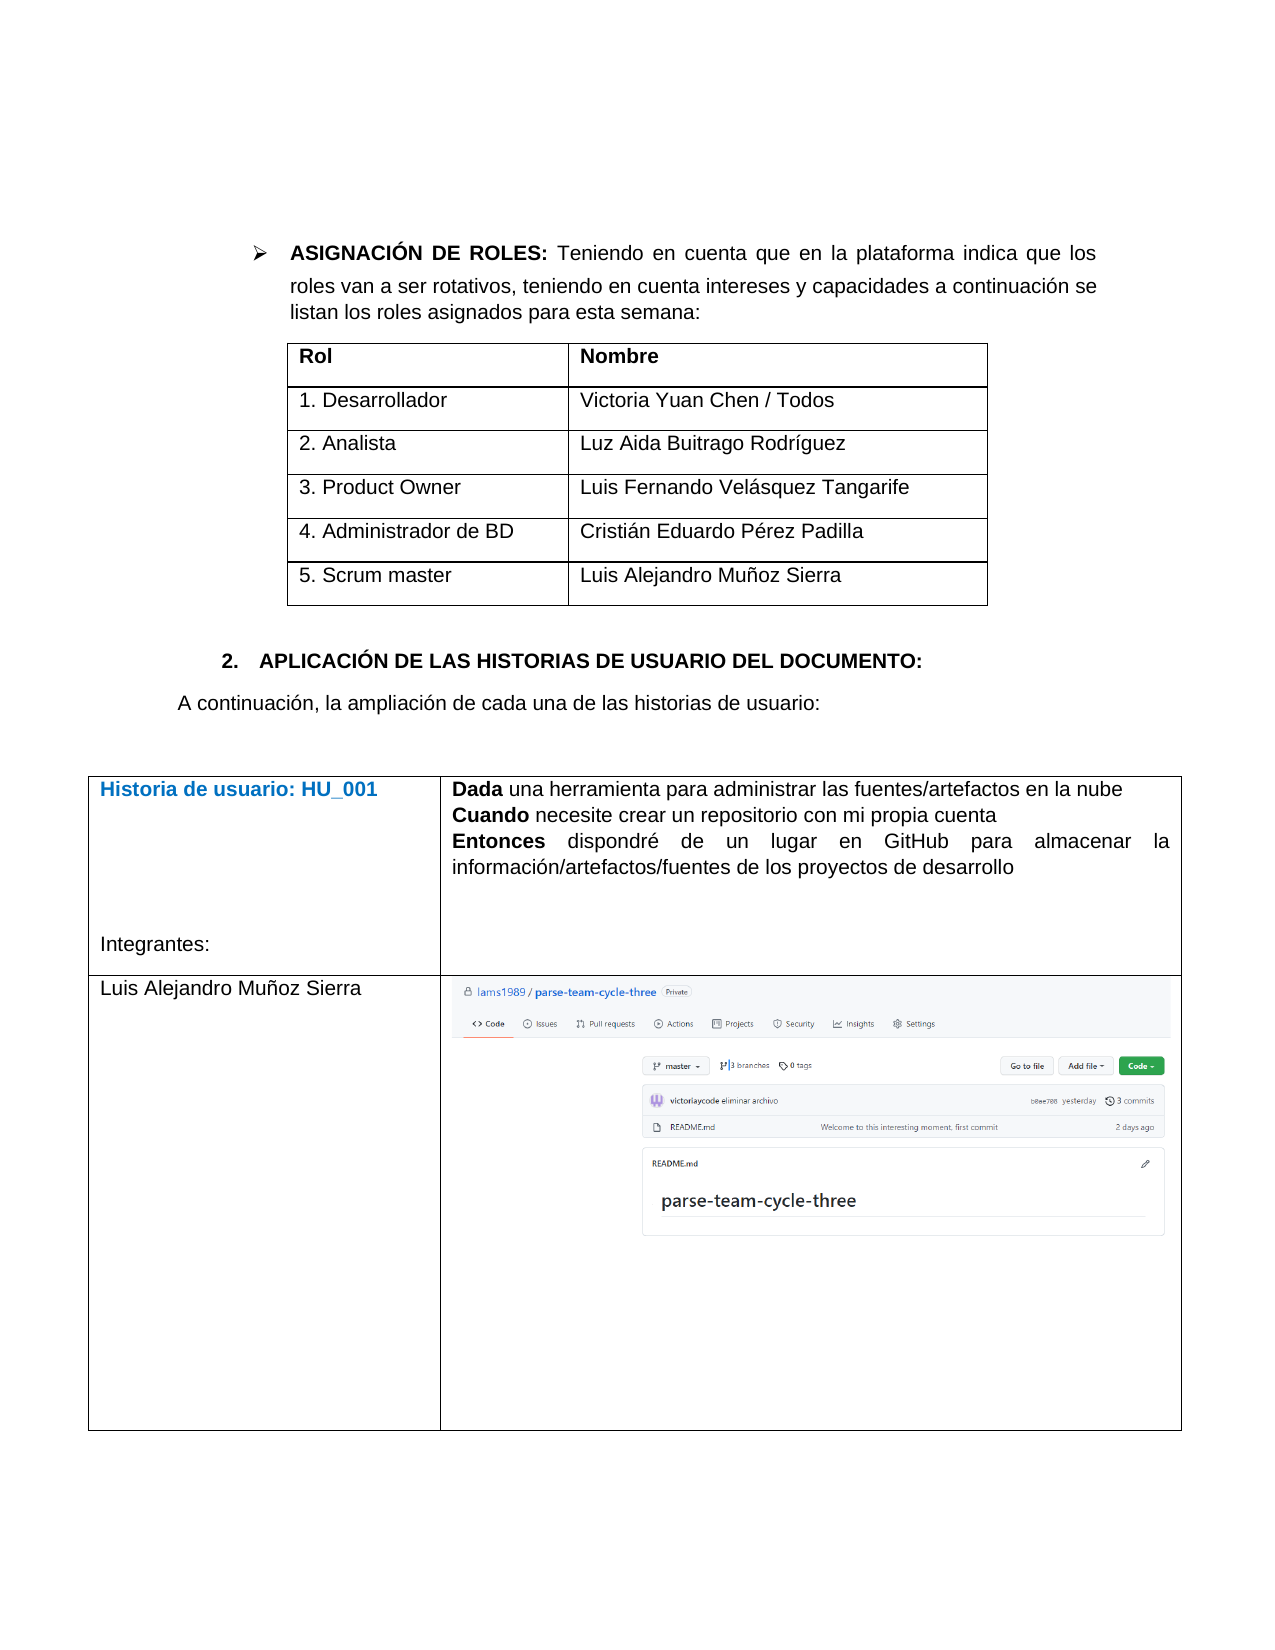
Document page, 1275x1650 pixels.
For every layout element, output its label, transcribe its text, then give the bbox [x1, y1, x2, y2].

table_cell 2. Analista [288, 431, 568, 474]
table_cell Victoria Yuan Chen / Todos [569, 388, 987, 430]
table_cell 1. Desarrollador [288, 388, 568, 430]
table_header Rol [288, 344, 568, 386]
text A continuación, la ampliación de cada una de las historias de usuario: [177, 691, 1098, 715]
table_header Dada una herramienta para administrar las fuentes/artefactos en la nube Cuando necesite crear un repositorio con mi propia cuenta Entonces dispondré de un lugar en GitHub para almacenar la información/artefactos/fuentes de los proyectos de desarrollo [441, 777, 1181, 975]
list ASIGNACIÓN DE ROLES: Teniendo en cuenta que en la plataforma indica que los roles van a ser rotativos, teniendo en cuenta intereses y capacidades a continuación se listan los roles asignados para esta semana: [252, 230, 1098, 324]
list APLICACIÓN DE LAS HISTORIAS DE USUARIO DEL DOCUMENTO: [221, 649, 1098, 673]
picture [451, 976, 1171, 1412]
table_cell Luis Alejandro Muñoz Sierra [89, 976, 440, 1430]
table_cell 4. Administrador de BD [288, 519, 568, 561]
table_cell 5. Scrum master [288, 563, 568, 605]
table_cell 3. Product Owner [288, 475, 568, 518]
table_cell Luz Aida Buitrago Rodríguez [569, 431, 987, 474]
table_cell Luis Alejandro Muñoz Sierra [569, 563, 987, 605]
table_cell [441, 976, 1181, 1430]
table_header Historia de usuario: HU_001 Integrantes: [89, 777, 440, 975]
table_header Nombre [569, 344, 987, 386]
table_cell Luis Fernando Velásquez Tangarife [569, 475, 987, 518]
table_cell Cristián Eduardo Pérez Padilla [569, 519, 987, 561]
